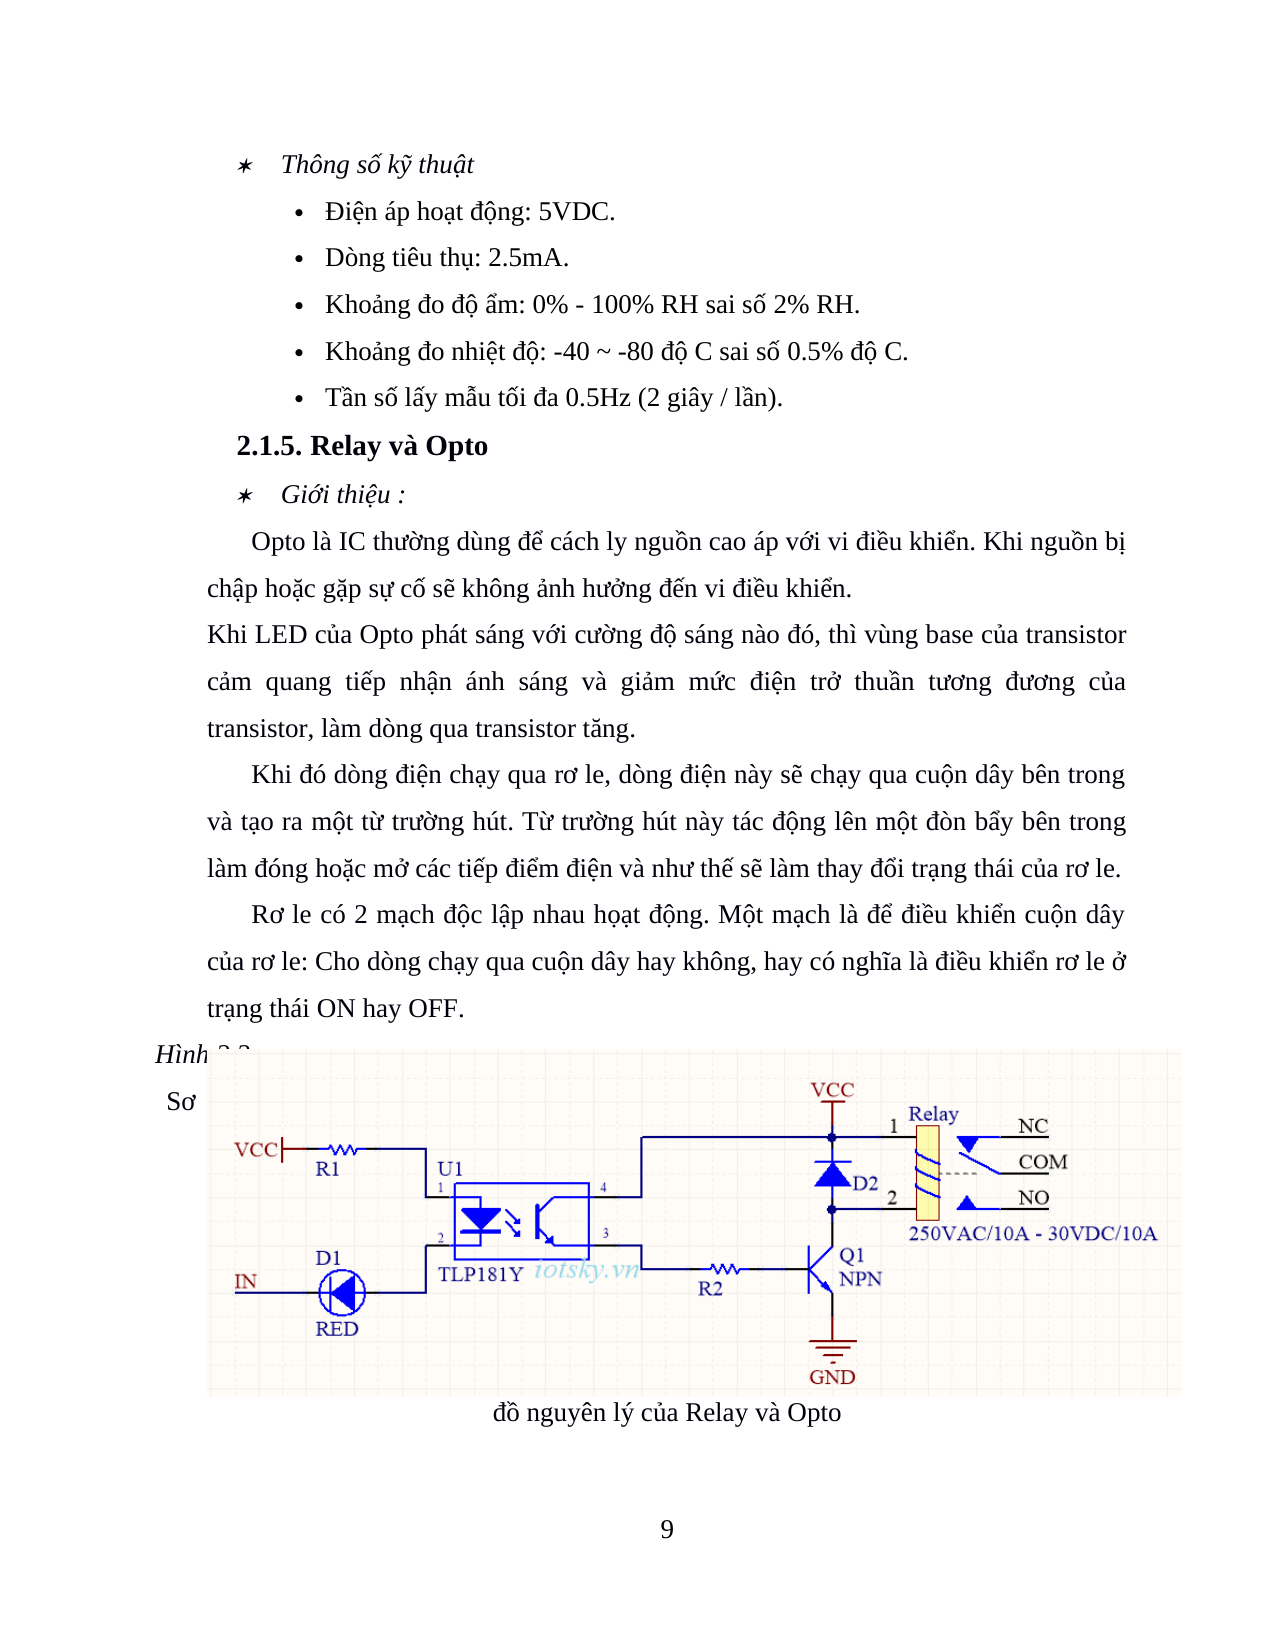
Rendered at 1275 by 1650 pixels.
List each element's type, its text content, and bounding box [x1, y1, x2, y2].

list Tần số lấy mẫu tối đa 0.5Hz (2 giây / lần). [295, 381, 1127, 412]
list Relay và Opto [236, 428, 1127, 461]
text Rơ le có 2 mạch độc lập nhau họạt động. Một mạch là để điều khiển cuộn dây của rơ le: Cho dòng chạy qua cuộn dây hay không, hay có nghĩa là điều khiển rơ le ở trạng thái ON hay OFF. [207, 898, 1127, 1023]
list Dòng tiêu thụ: 2.5mA. [295, 241, 1127, 272]
text Opto là IC thường dùng để cách ly nguồn cao áp với vi điều khiển. Khi nguồn bị chập hoặc gặp sự cố sẽ không ảnh hưởng đến vi điều khiển. [207, 525, 1127, 603]
list Sơ đồ nguyên lý của Relay và Opto [207, 1397, 1127, 1427]
list Khoảng đo độ ẩm: 0% - 100% RH sai số 2% RH. [295, 288, 1127, 319]
list Điện áp hoạt động: 5VDC. [295, 194, 1127, 226]
text Khi LED của Opto phát sáng với cường độ sáng nào đó, thì vùng base của transistor cảm quang tiếp nhận ánh sáng và giảm mức điện trở thuần tương đương của transistor, làm dòng qua transistor tăng. [207, 618, 1127, 743]
text Khi đó dòng điện chạy qua rơ le, dòng điện này sẽ chạy qua cuộn dây bên trong và tạo ra một từ trường hút. Từ trường hút này tác động lên một đòn bẩy bên trong làm đóng hoặc mở các tiếp điểm điện và như thế sẽ làm thay đổi trạng thái của rơ le. [207, 758, 1127, 883]
picture [206, 1049, 1182, 1397]
list Khoảng đo nhiệt độ: -40 ~ -80 độ C sai số 0.5% độ C. [295, 334, 1127, 366]
list Giới thiệu : [236, 478, 1127, 509]
list Thông số kỹ thuật [236, 148, 1127, 179]
